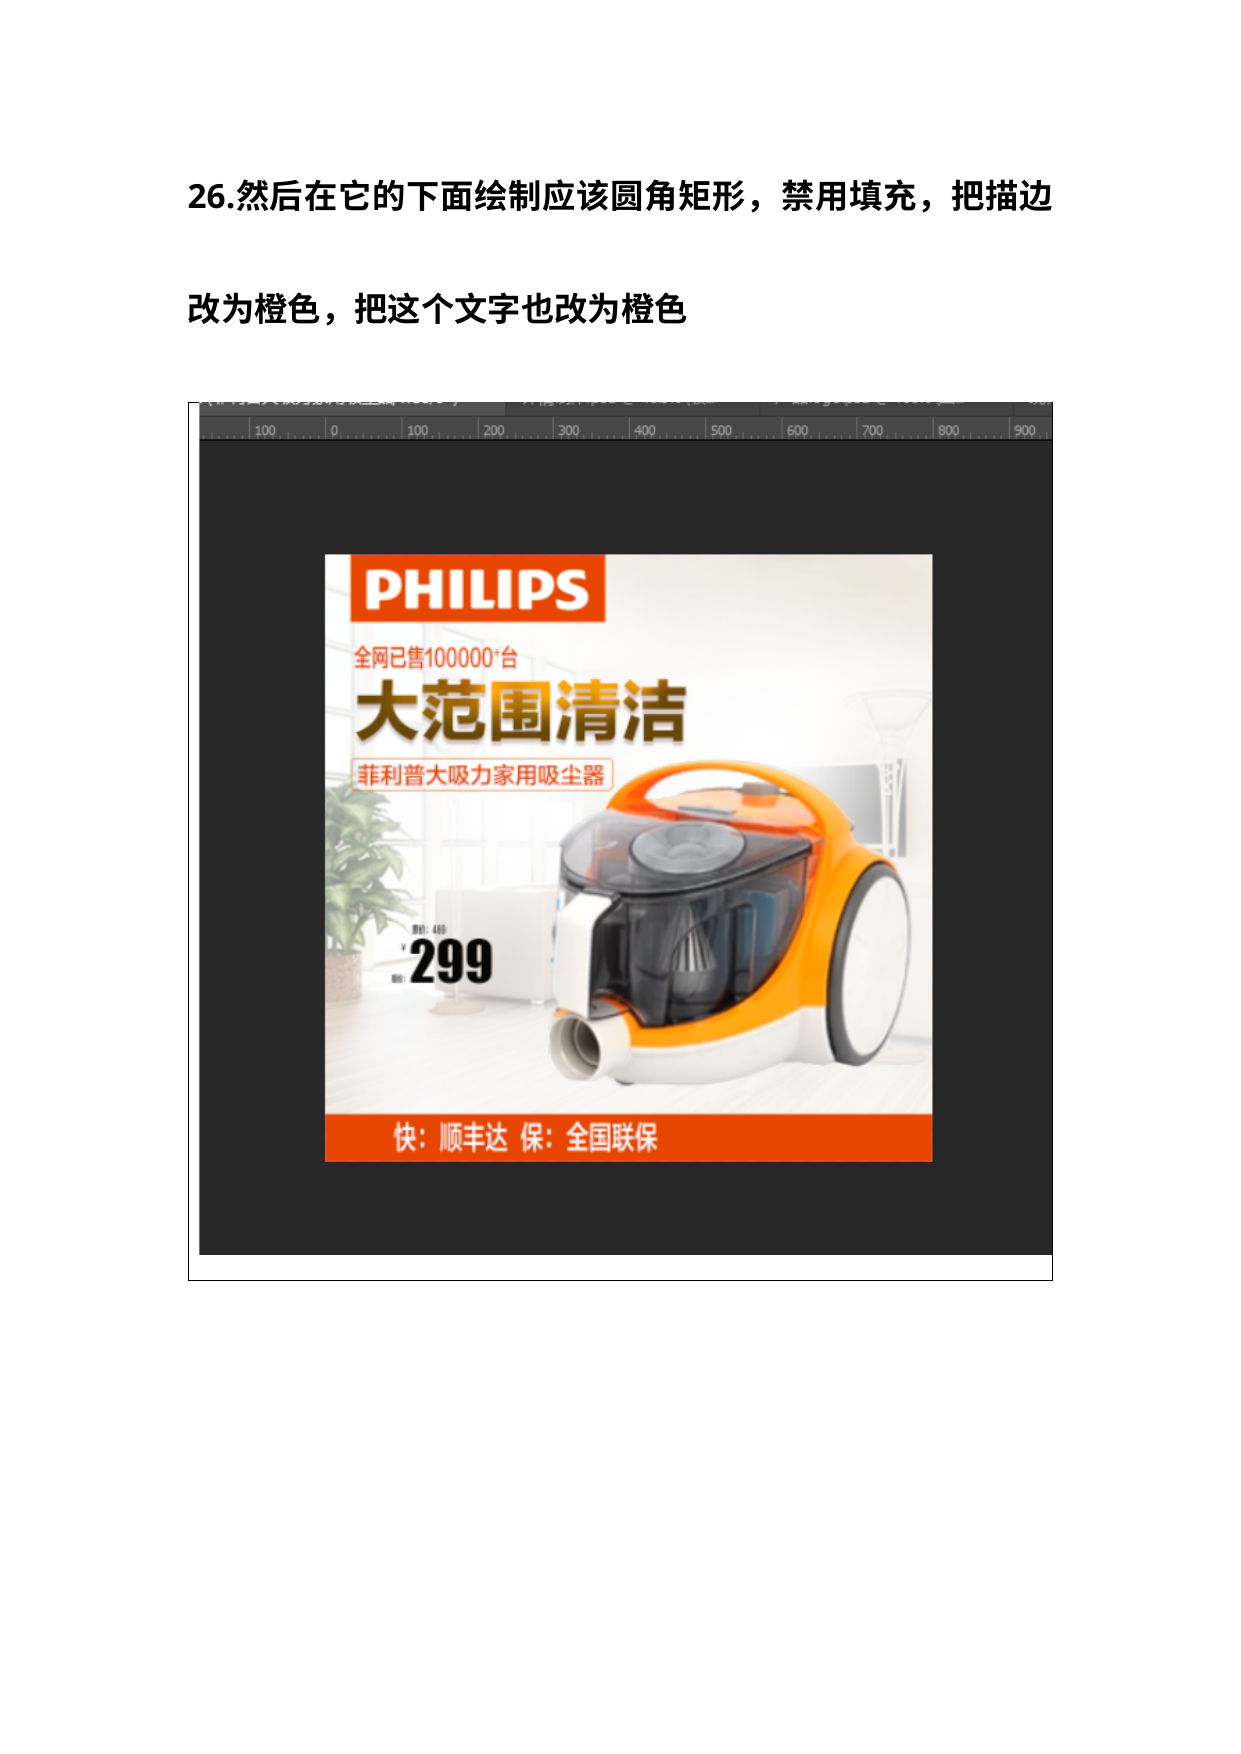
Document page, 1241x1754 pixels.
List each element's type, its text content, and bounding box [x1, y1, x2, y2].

picture [199, 402, 1053, 1255]
table_header [189, 403, 1052, 1280]
subtitle 26.然后在它的下面绘制应该圆角矩形，禁用填充，把描边改为橙色，把这个文字也改为橙色 [187, 162, 1053, 339]
